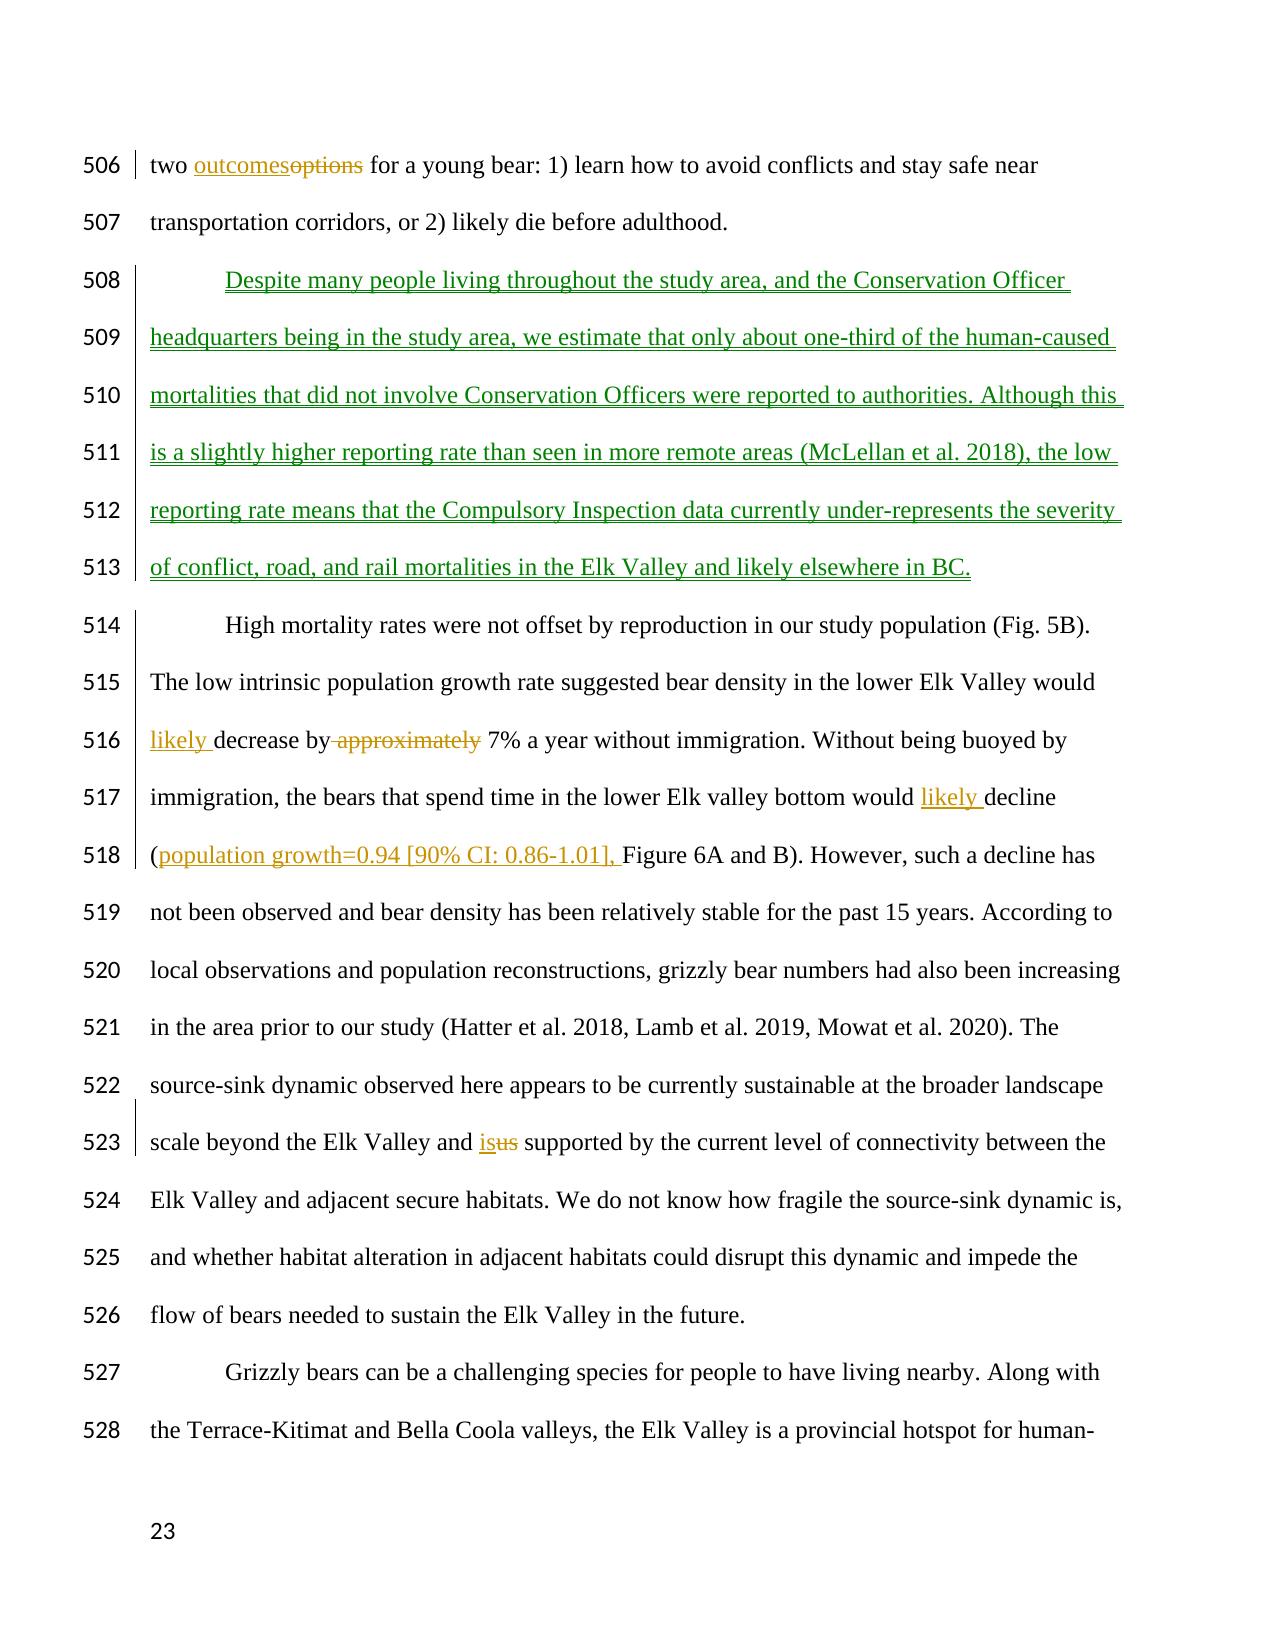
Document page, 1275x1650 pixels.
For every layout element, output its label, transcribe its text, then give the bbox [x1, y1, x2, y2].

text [150, 1357, 1125, 1444]
text High mortality rates were not offset by reproduction in our study population (Fig. 5B). The low intrinsic population growth rate suggested bear density in the lower Elk Valley would decrease by 7% a year without immigration. Without being buoyed by immigration, the bears that spend time in the lower Elk valley bottom would decline (Figure 6A and B). However, such a decline has not been observed and bear density has been relatively stable for the past 15 years. According to local observations and population reconstructions, grizzly bear numbers had also been increasing in the area prior to our study (Hatter et al. 2018, Lamb et al. 2019, Mowat et al. 2020). The source-sink dynamic observed here appears to be currently sustainable at the broader landscape scale beyond the Elk Valley and supported by the current level of connectivity between the Elk Valley and adjacent secure habitats. We do not know how fragile the source-sink dynamic is, and whether habitat alteration in adjacent habitats could disrupt this dynamic and impede the flow of bears needed to sustain the Elk Valley in the future. [150, 610, 1125, 1329]
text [150, 150, 1125, 236]
